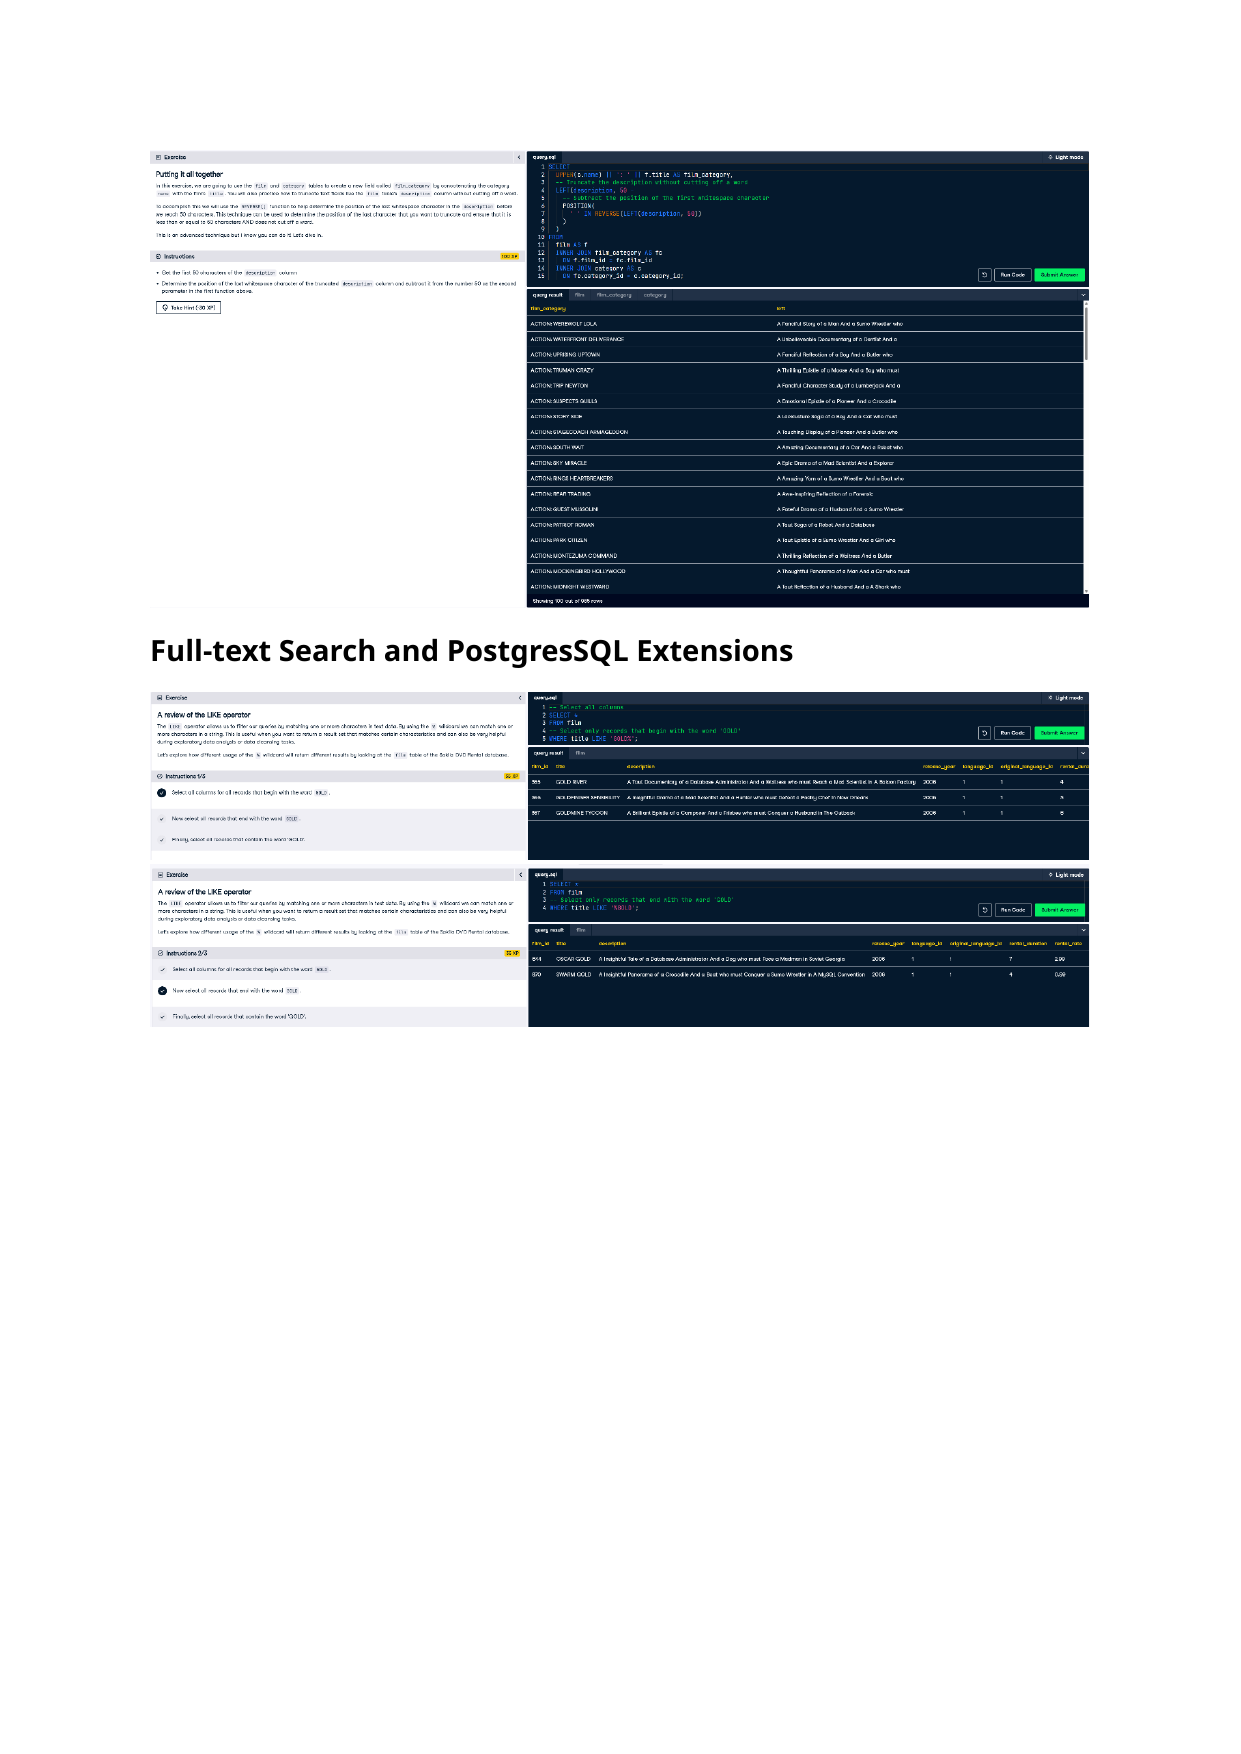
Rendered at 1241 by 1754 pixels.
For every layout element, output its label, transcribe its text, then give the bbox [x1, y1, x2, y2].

picture [150, 692, 1090, 860]
picture [150, 150, 1090, 608]
text Full-text Search and PostgresSQL Extensions [150, 630, 1090, 669]
picture [150, 864, 1090, 1027]
